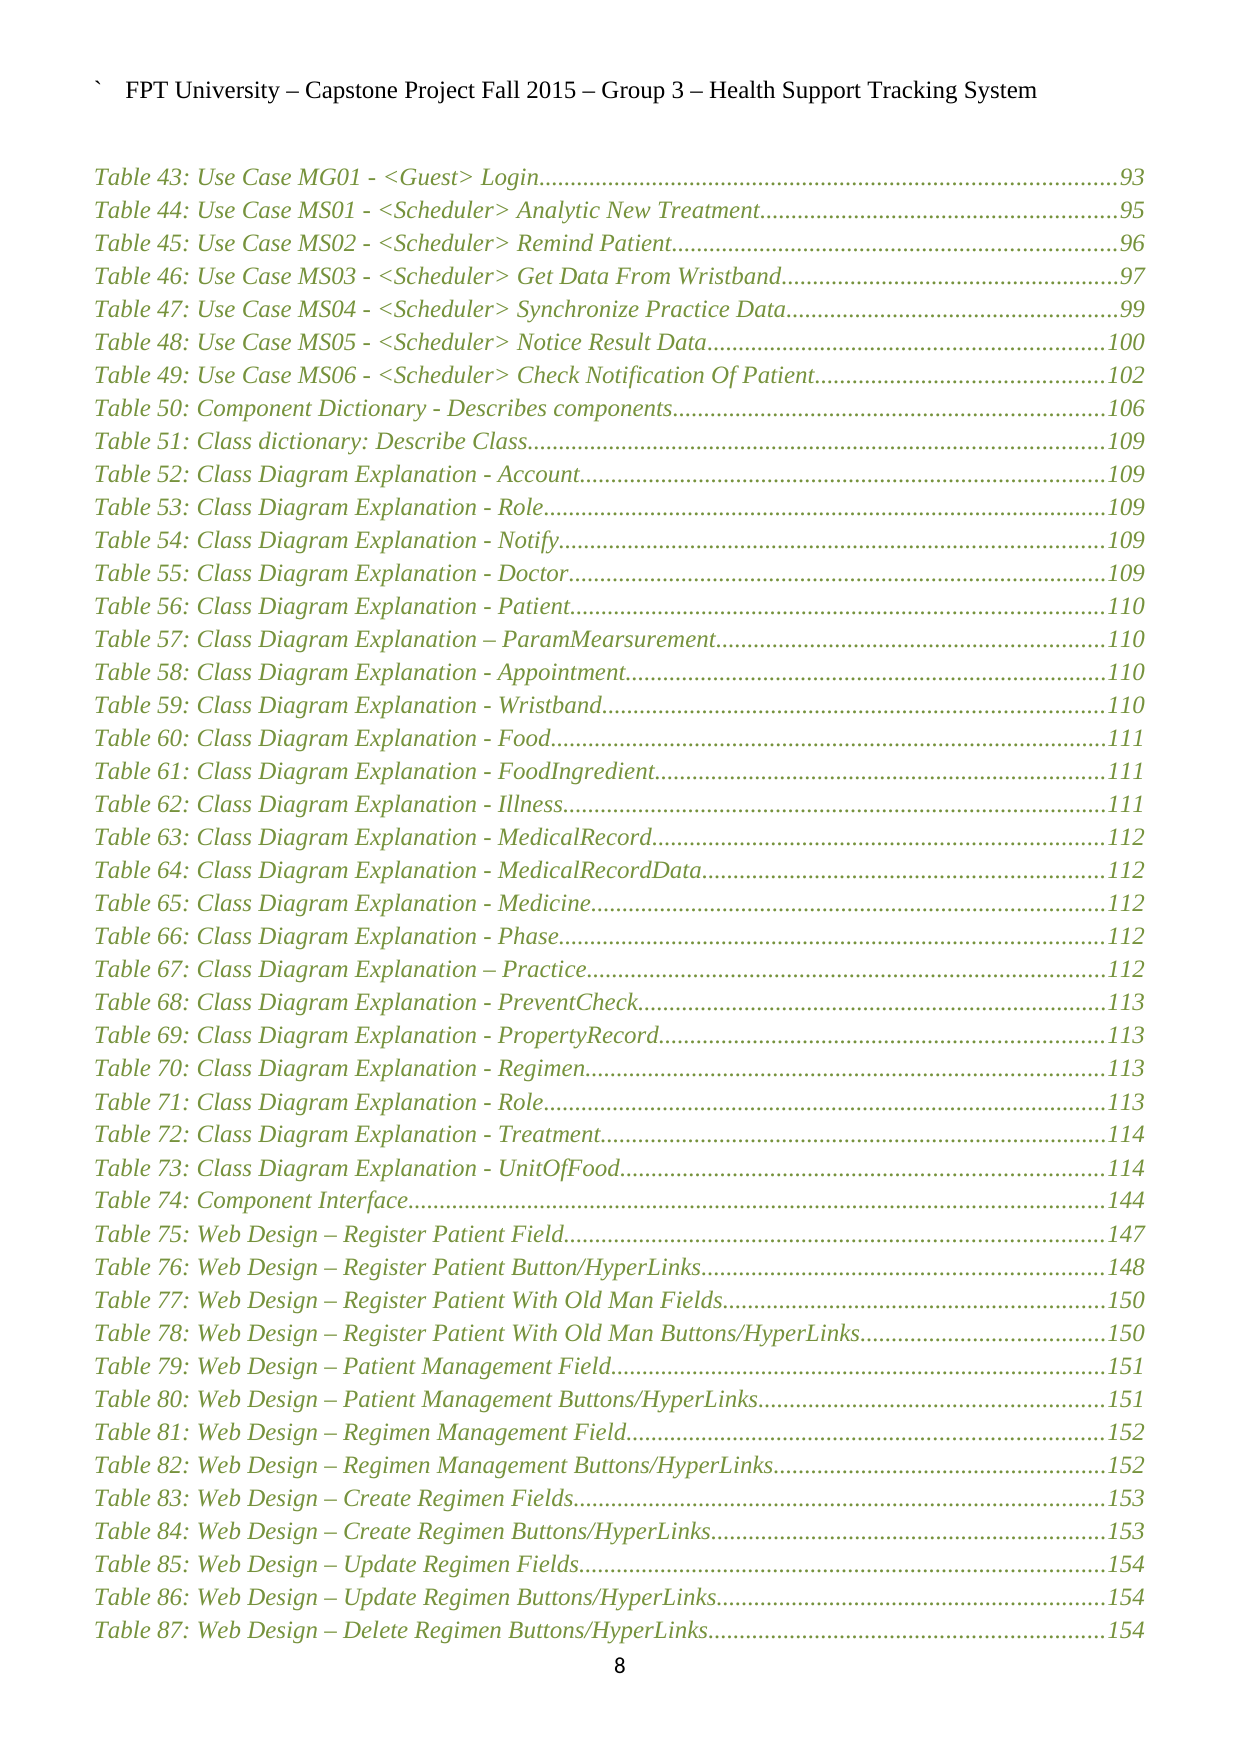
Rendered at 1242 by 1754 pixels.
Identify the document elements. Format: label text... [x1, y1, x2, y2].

text Table 70: Class Diagram Explanation - Regimen 113 [94, 1053, 1146, 1082]
text Table 45: Use Case MS02 - <Scheduler> Remind Patient 96 [94, 228, 1146, 257]
text Table 57: Class Diagram Explanation – ParamMearsurement 110 [94, 624, 1146, 653]
text Table 53: Class Diagram Explanation - Role 109 [94, 492, 1146, 521]
text Table 74: Component Interface 144 [94, 1186, 1146, 1214]
text Table 84: Web Design – Create Regimen Buttons/HyperLinks 153 [94, 1516, 1146, 1544]
text Table 49: Use Case MS06 - <Scheduler> Check Notification Of Patient 102 [94, 360, 1146, 389]
text Table 64: Class Diagram Explanation - MedicalRecordData 112 [94, 855, 1146, 884]
text Table 81: Web Design – Regimen Management Field 152 [94, 1417, 1146, 1446]
text Table 73: Class Diagram Explanation - UnitOfFood 114 [94, 1153, 1146, 1181]
text Table 54: Class Diagram Explanation - Notify 109 [94, 525, 1146, 554]
text Table 75: Web Design – Register Patient Field 147 [94, 1219, 1146, 1247]
text Table 78: Web Design – Register Patient With Old Man Buttons/HyperLinks 150 [94, 1318, 1146, 1346]
text Table 86: Web Design – Update Regimen Buttons/HyperLinks 154 [94, 1582, 1146, 1611]
text Table 65: Class Diagram Explanation - Medicine 112 [94, 888, 1146, 917]
text Table 80: Web Design – Patient Management Buttons/HyperLinks 151 [94, 1384, 1146, 1412]
text Table 66: Class Diagram Explanation - Phase 112 [94, 921, 1146, 950]
text Table 63: Class Diagram Explanation - MedicalRecord 112 [94, 822, 1146, 851]
text Table 79: Web Design – Patient Management Field 151 [94, 1351, 1146, 1379]
text Table 83: Web Design – Create Regimen Fields 153 [94, 1483, 1146, 1512]
text Table 72: Class Diagram Explanation - Treatment 114 [94, 1119, 1146, 1148]
text Table 60: Class Diagram Explanation - Food 111 [94, 723, 1146, 752]
text Table 43: Use Case MG01 - <Guest> Login 93 [94, 162, 1146, 191]
text Table 52: Class Diagram Explanation - Account 109 [94, 459, 1146, 488]
text Table 76: Web Design – Register Patient Button/HyperLinks 148 [94, 1252, 1146, 1280]
text Table 68: Class Diagram Explanation - PreventCheck 113 [94, 987, 1146, 1016]
text Table 87: Web Design – Delete Regimen Buttons/HyperLinks 154 [94, 1615, 1146, 1644]
text Table 50: Component Dictionary - Describes components 106 [94, 393, 1146, 422]
text Table 59: Class Diagram Explanation - Wristband 110 [94, 690, 1146, 719]
text Table 62: Class Diagram Explanation - Illness 111 [94, 789, 1146, 818]
text Table 77: Web Design – Register Patient With Old Man Fields 150 [94, 1285, 1146, 1313]
text Table 56: Class Diagram Explanation - Patient 110 [94, 591, 1146, 620]
text Table 61: Class Diagram Explanation - FoodIngredient 111 [94, 756, 1146, 785]
text Table 44: Use Case MS01 - <Scheduler> Analytic New Treatment 95 [94, 195, 1146, 224]
text Table 51: Class dictionary: Describe Class 109 [94, 426, 1146, 455]
text Table 46: Use Case MS03 - <Scheduler> Get Data From Wristband 97 [94, 261, 1146, 290]
text Table 71: Class Diagram Explanation - Role 113 [94, 1087, 1146, 1115]
text Table 69: Class Diagram Explanation - PropertyRecord 113 [94, 1021, 1146, 1049]
text Table 48: Use Case MS05 - <Scheduler> Notice Result Data 100 [94, 327, 1146, 356]
text Table 82: Web Design – Regimen Management Buttons/HyperLinks 152 [94, 1450, 1146, 1478]
text Table 58: Class Diagram Explanation - Appointment 110 [94, 657, 1146, 686]
text Table 67: Class Diagram Explanation – Practice 112 [94, 954, 1146, 983]
text Table 47: Use Case MS04 - <Scheduler> Synchronize Practice Data 99 [94, 294, 1146, 323]
text Table 55: Class Diagram Explanation - Doctor 109 [94, 558, 1146, 587]
text Table 85: Web Design – Update Regimen Fields 154 [94, 1549, 1146, 1578]
